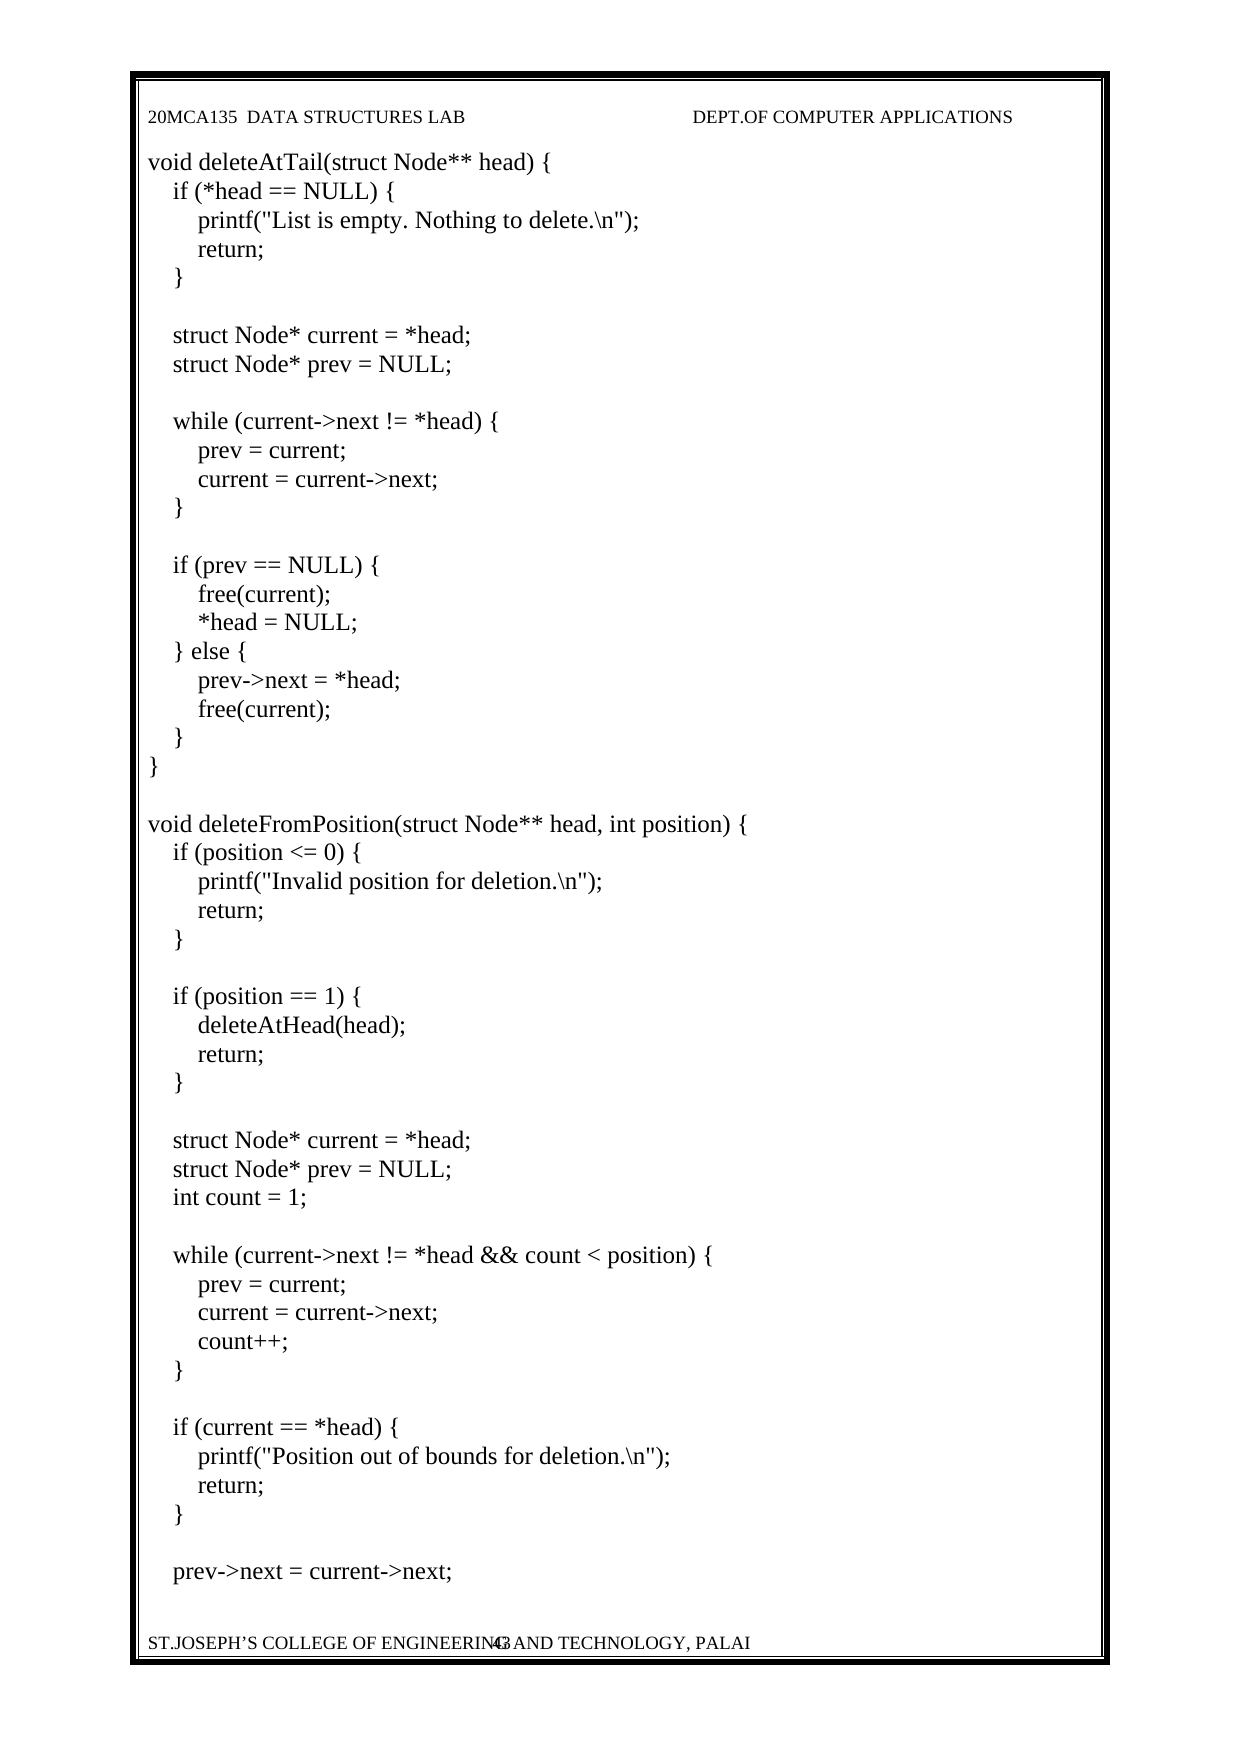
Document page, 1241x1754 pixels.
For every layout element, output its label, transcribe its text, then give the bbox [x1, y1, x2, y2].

text free(current); [148, 579, 1093, 607]
text printf("Invalid position for deletion.\n"); [148, 866, 1093, 895]
text prev->next = current->next; [148, 1556, 1093, 1585]
text struct Node* prev = NULL; [148, 1154, 1093, 1182]
text if (current == *head) { [148, 1412, 1093, 1441]
text } [148, 1355, 1093, 1384]
text } [148, 492, 1093, 521]
text return; [148, 234, 1093, 262]
text return; [148, 1470, 1093, 1499]
text struct Node* current = *head; [148, 1125, 1093, 1154]
text free(current); [148, 694, 1093, 722]
text while (current->next != *head) { [148, 406, 1093, 435]
text current = current->next; [148, 464, 1093, 492]
text } [148, 751, 1093, 780]
text prev->next = *head; [148, 665, 1093, 694]
text } [148, 924, 1093, 952]
text prev = current; [148, 435, 1093, 464]
text printf("List is empty. Nothing to delete.\n"); [148, 205, 1093, 234]
text if (position <= 0) { [148, 837, 1093, 866]
text int count = 1; [148, 1182, 1093, 1211]
text if (prev == NULL) { [148, 550, 1093, 579]
text current = current->next; [148, 1297, 1093, 1326]
text *head = NULL; [148, 607, 1093, 636]
text printf("Position out of bounds for deletion.\n"); [148, 1441, 1093, 1470]
text if (position == 1) { [148, 981, 1093, 1010]
text return; [148, 895, 1093, 924]
text if (*head == NULL) { [148, 176, 1093, 205]
text deleteAtHead(head); [148, 1010, 1093, 1039]
text struct Node* current = *head; [148, 320, 1093, 349]
text struct Node* prev = NULL; [148, 349, 1093, 377]
text void deleteAtTail(struct Node** head) { [148, 147, 1093, 176]
text count++; [148, 1326, 1093, 1355]
text } [148, 1067, 1093, 1096]
text } else { [148, 636, 1093, 665]
text return; [148, 1039, 1093, 1067]
text } [148, 262, 1093, 291]
text } [148, 722, 1093, 751]
text prev = current; [148, 1269, 1093, 1297]
text } [148, 1499, 1093, 1527]
text void deleteFromPosition(struct Node** head, int position) { [148, 809, 1093, 837]
text while (current->next != *head && count < position) { [148, 1240, 1093, 1269]
